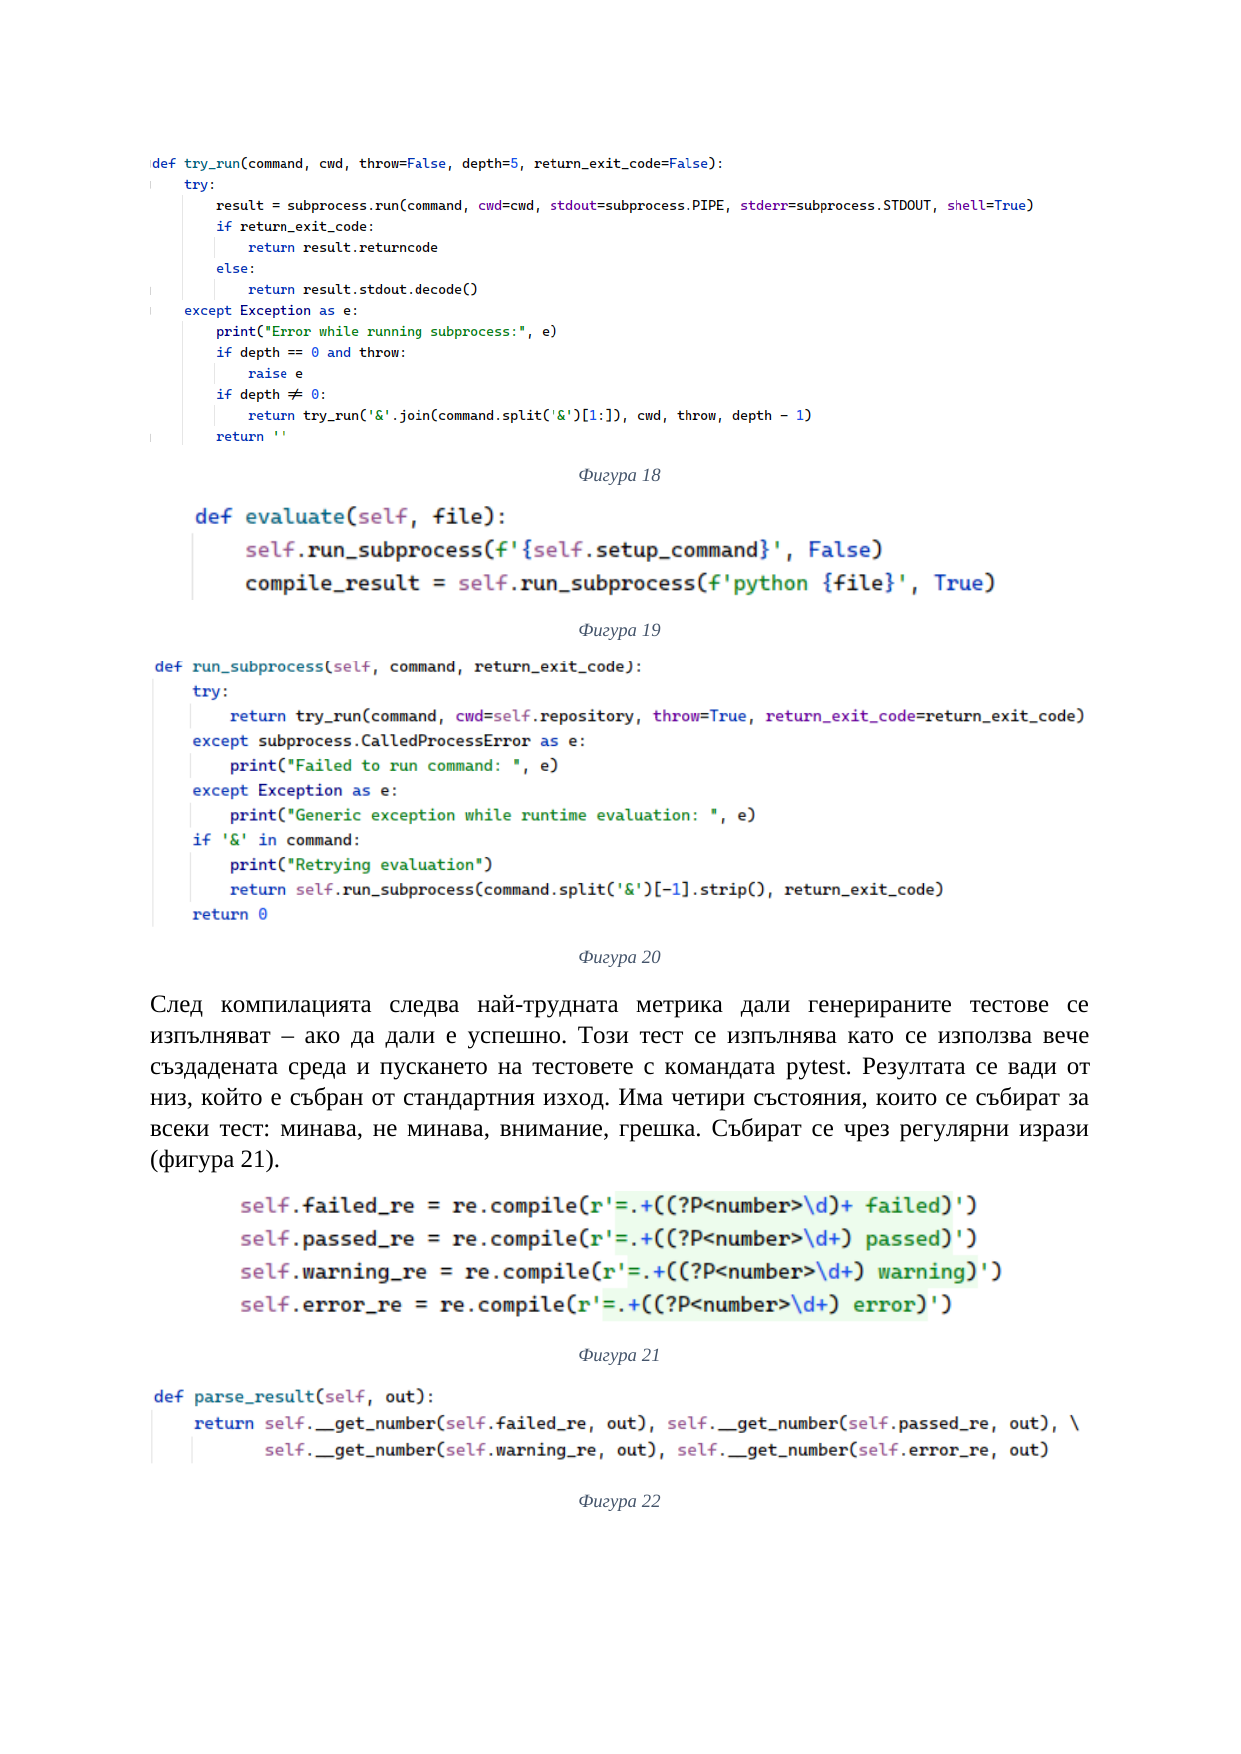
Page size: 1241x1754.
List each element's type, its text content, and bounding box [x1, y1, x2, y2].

picture [229, 1191, 1011, 1326]
text След компилацията следва най-трудната метрика дали генерираните тестове се изпълняват – ако да дали е успешно. Този тест се изпълнява като се използва вече създадената среда и пускането на тестовете с командата pytest. Резултата се вади от низ, който е събран от стандартния изход. Има четири състояния, които се събират за всеки тест: минава, не минава, внимание, грешка. Събират се чрез регулярни изрази (фигура 21). [150, 989, 1090, 1173]
text Фигура 22 [150, 1489, 1090, 1511]
text Фигура 19 [150, 619, 1090, 640]
picture [150, 1386, 1091, 1471]
text Фигура 21 [150, 1344, 1090, 1366]
text Фигура 20 [150, 946, 1090, 968]
picture [181, 506, 1059, 600]
picture [150, 661, 1091, 928]
text Фигура 18 [150, 463, 1090, 485]
picture [150, 150, 1091, 445]
